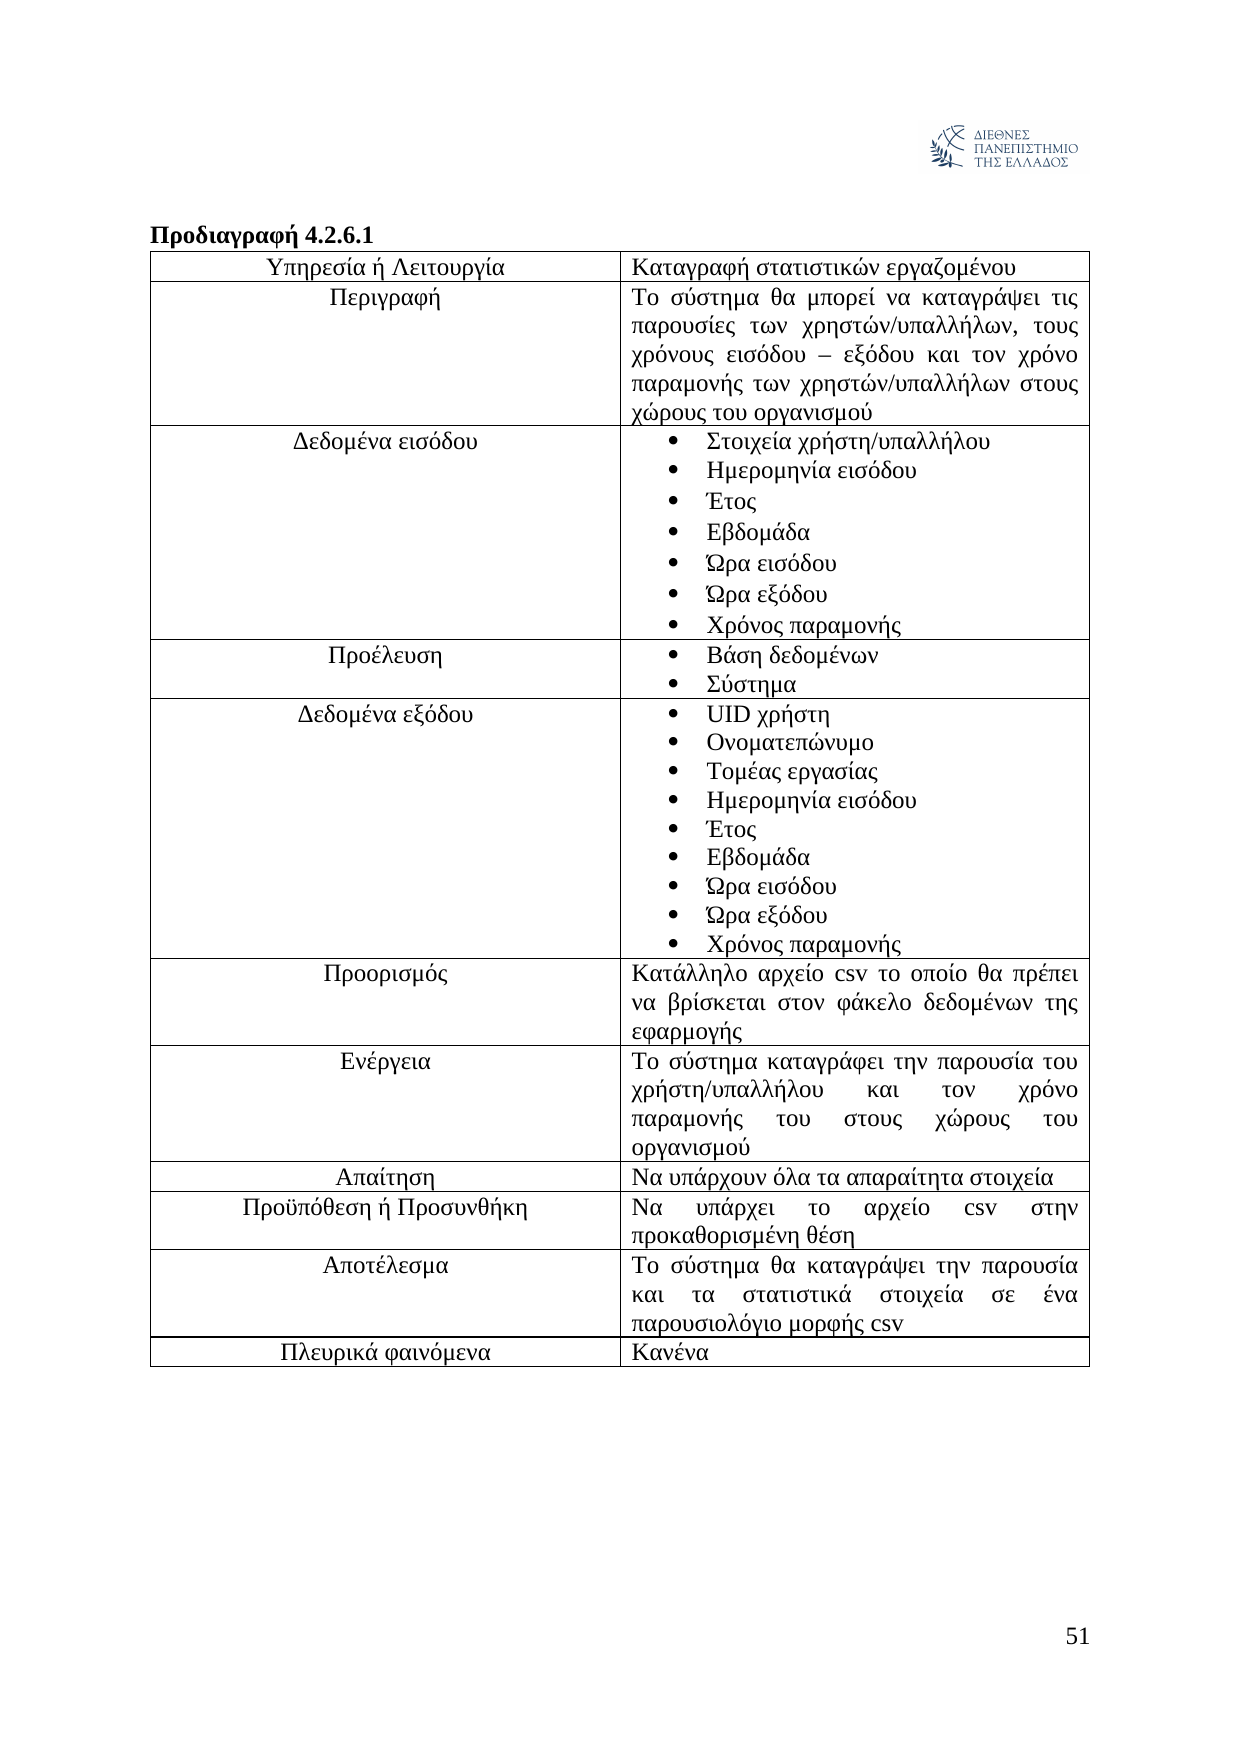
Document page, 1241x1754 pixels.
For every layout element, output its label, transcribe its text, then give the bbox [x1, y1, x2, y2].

table_cell Αποτέλεσμα [151, 1250, 620, 1336]
table_cell Προϋπόθεση ή Προσυνθήκη [151, 1192, 620, 1249]
table_cell Προέλευση [151, 640, 620, 698]
table_cell Βάση δεδομένων Σύστημα [621, 640, 1089, 698]
table_header Υπηρεσία ή Λειτουργία [151, 252, 620, 281]
table_cell Το σύστημα θα καταγράψει την παρουσία και τα στατιστικά στοιχεία σε ένα παρουσιολόγιο μορφής csv [621, 1250, 1089, 1336]
table_cell Το σύστημα καταγράφει την παρουσία του χρήστη/υπαλλήλου και τον χρόνο παραμονής του στους χώρους του οργανισμού [621, 1046, 1089, 1161]
table_cell Το σύστημα θα μπορεί να καταγράψει τις παρουσίες των χρηστών/υπαλλήλων, τους χρόνους εισόδου – εξόδου και τον χρόνο παραμονής των χρηστών/υπαλλήλων στους χώρους του οργανισμού [621, 282, 1089, 425]
subtitle Προδιαγραφή 4.2.6.1 [150, 220, 1090, 248]
table_cell Δεδομένα εξόδου [151, 699, 620, 957]
table_cell Δεδομένα εισόδου [151, 426, 620, 639]
table_cell Ενέργεια [151, 1046, 620, 1161]
table_cell UID χρήστη Ονοματεπώνυμο Τομέας εργασίας Ημερομηνία εισόδου Έτος Εβδομάδα Ώρα εισόδου Ώρα εξόδου Χρόνος παραμονής [621, 699, 1089, 957]
table_cell Στοιχεία χρήστη/υπαλλήλου Ημερομηνία εισόδου Έτος Εβδομάδα Ώρα εισόδου Ώρα εξόδου Χρόνος παραμονής [621, 426, 1089, 639]
picture [917, 120, 1091, 174]
table_cell Κατάλληλο αρχείο csv το οποίο θα πρέπει να βρίσκεται στον φάκελο δεδομένων της εφαρμογής [621, 959, 1089, 1045]
table_cell Κανένα [621, 1338, 1089, 1366]
table_cell Πλευρικά φαινόμενα [151, 1338, 620, 1366]
table_cell Προορισμός [151, 959, 620, 1045]
table_cell Να υπάρχουν όλα τα απαραίτητα στοιχεία [621, 1162, 1089, 1191]
table_cell Περιγραφή [151, 282, 620, 425]
table_cell Απαίτηση [151, 1162, 620, 1191]
table_cell Να υπάρχει το αρχείο csv στην προκαθορισμένη θέση [621, 1192, 1089, 1249]
table_header Καταγραφή στατιστικών εργαζομένου [621, 252, 1089, 281]
